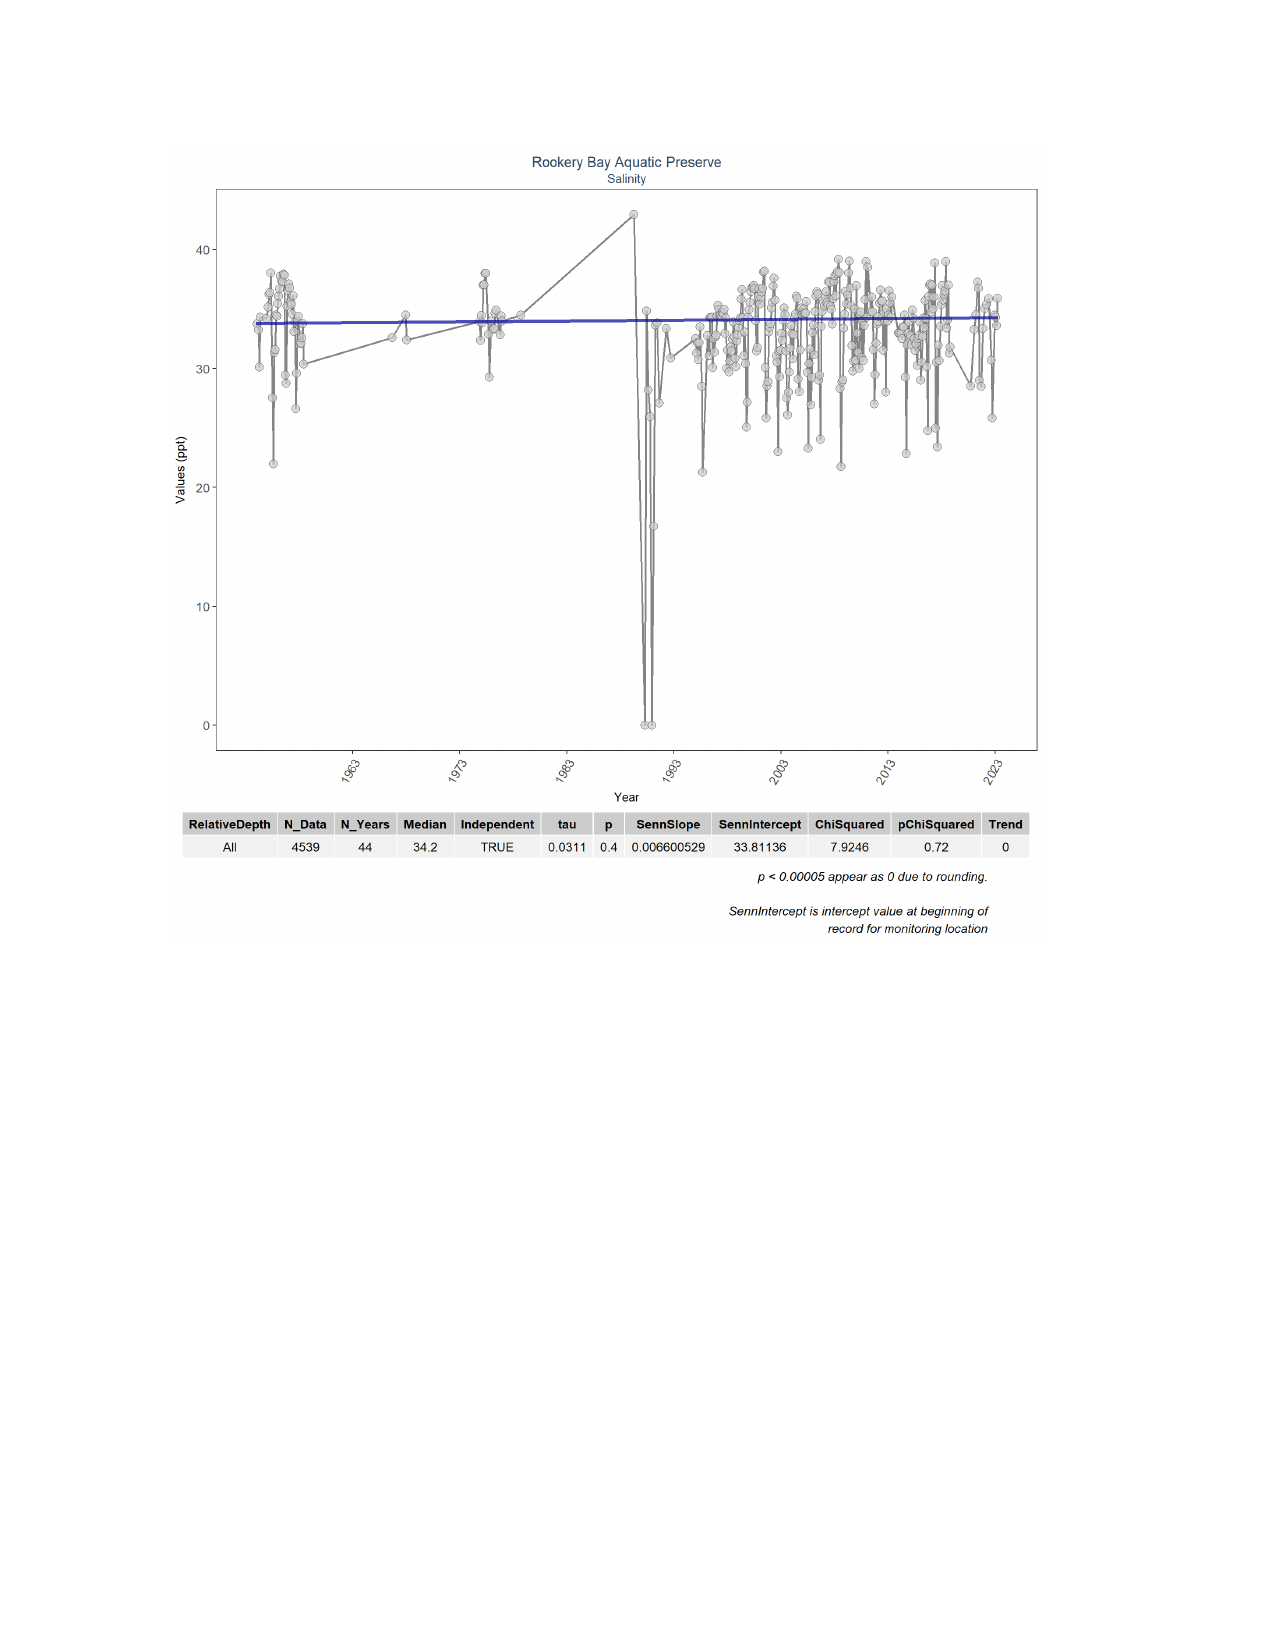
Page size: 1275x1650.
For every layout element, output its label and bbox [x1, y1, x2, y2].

picture [168, 150, 1044, 938]
